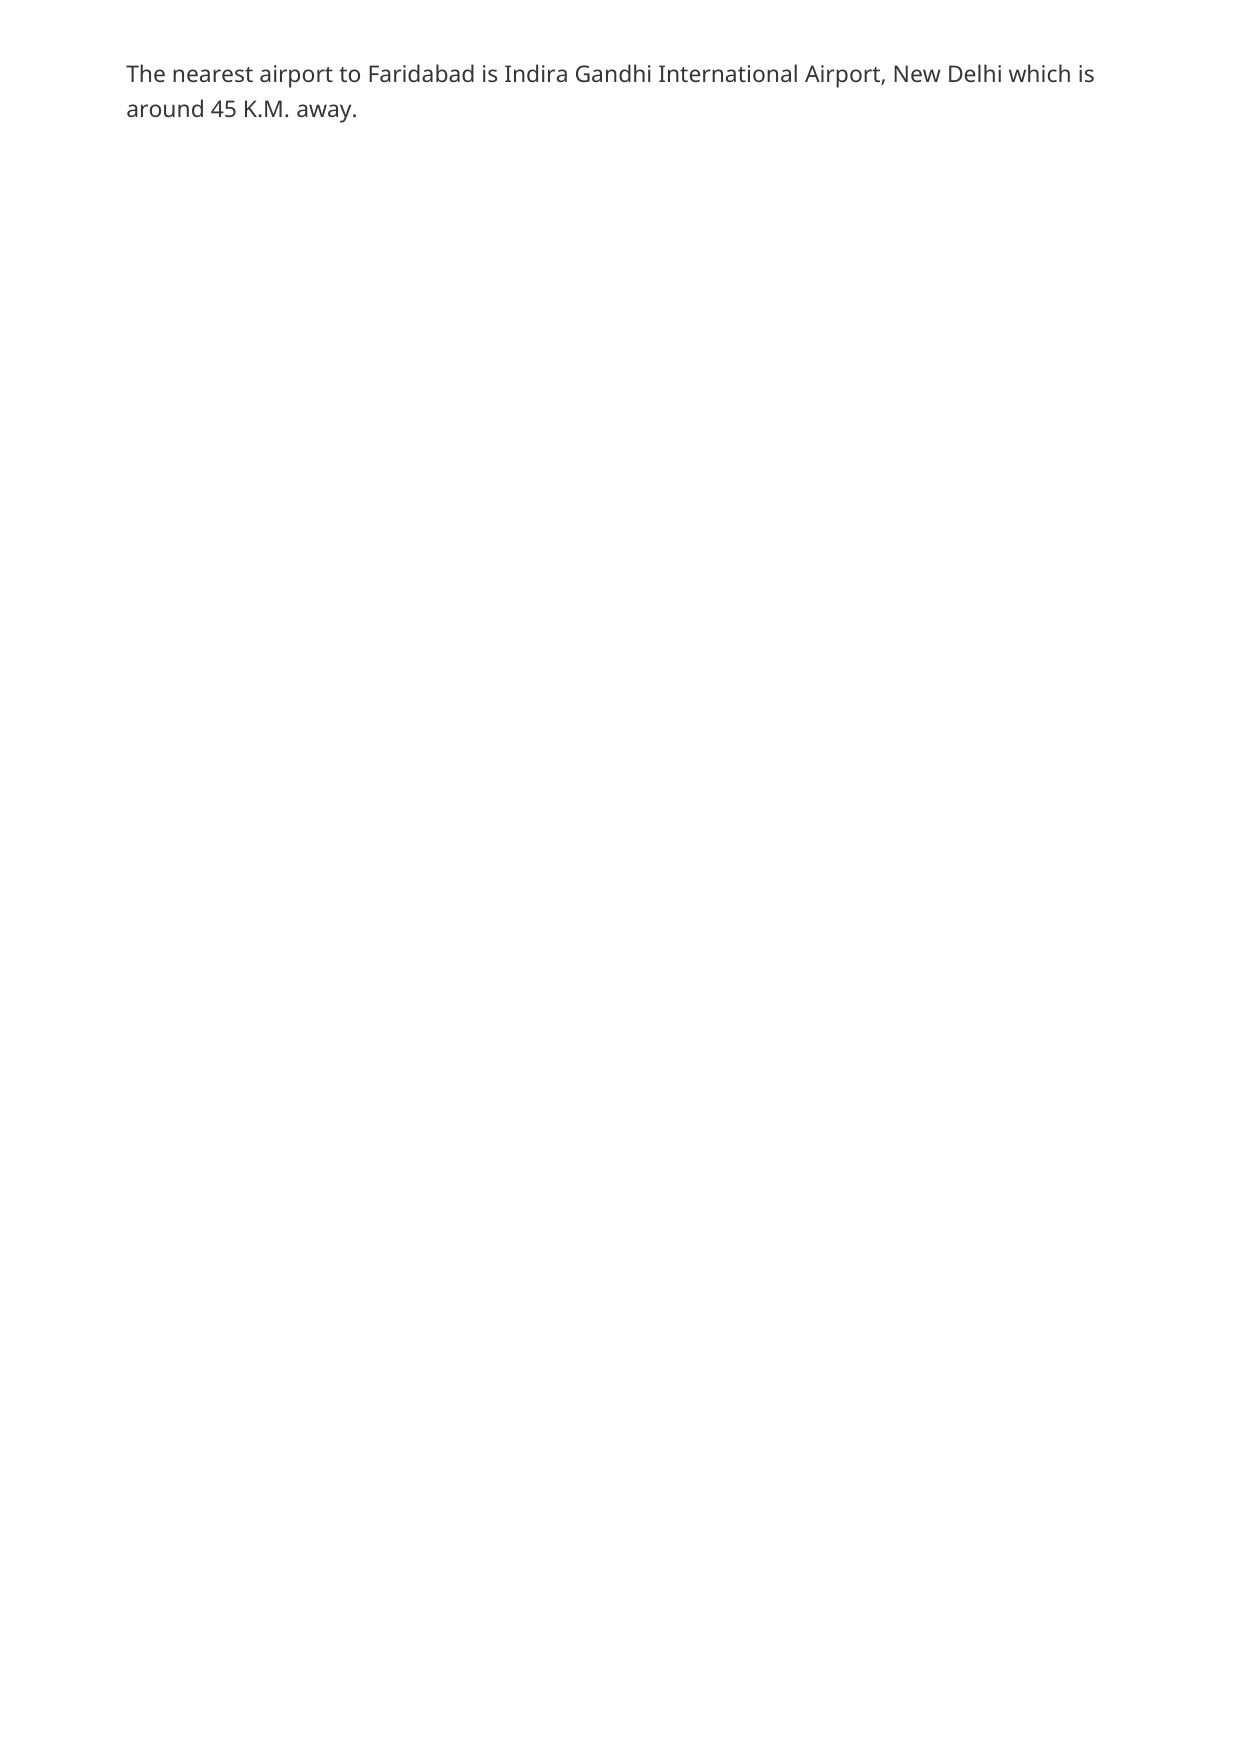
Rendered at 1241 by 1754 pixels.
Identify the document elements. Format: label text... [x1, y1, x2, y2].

text The nearest airport to Faridabad is Indira Gandhi International Airport, New Delhi which is around 45 K.M. away. [126, 58, 1114, 124]
